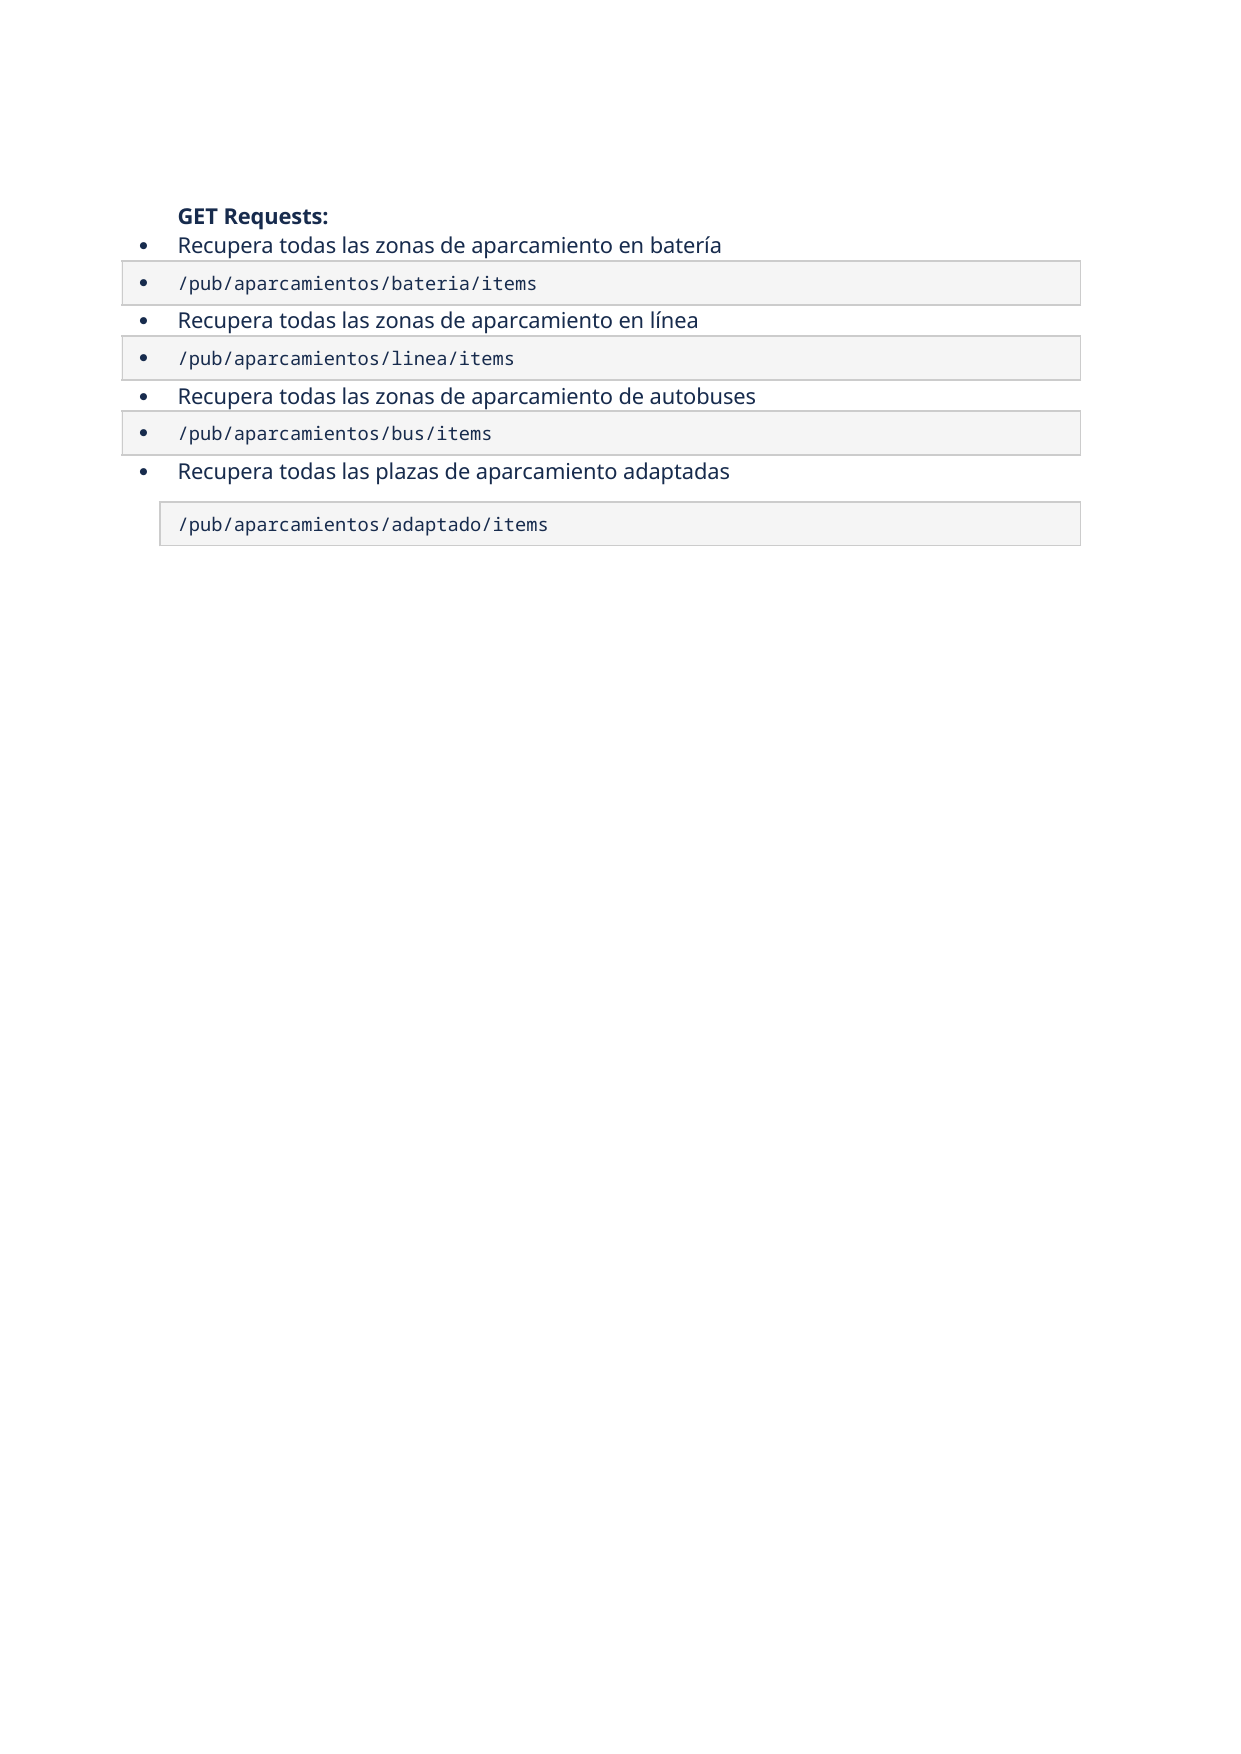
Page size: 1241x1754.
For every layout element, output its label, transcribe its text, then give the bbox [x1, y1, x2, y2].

list Recupera todas las zonas de aparcamiento de autobuses [140, 381, 1063, 410]
text GET Requests: [177, 201, 1063, 230]
list /pub/aparcamientos/bus/items [123, 412, 1080, 454]
list Recupera todas las zonas de aparcamiento en batería [140, 230, 1063, 260]
list Recupera todas las plazas de aparcamiento adaptadas [140, 456, 1063, 486]
list Recupera todas las zonas de aparcamiento en línea [140, 306, 1063, 335]
list /pub/aparcamientos/linea/items [123, 337, 1080, 379]
text /pub/aparcamientos/adaptado/items [161, 503, 1080, 545]
list /pub/aparcamientos/bateria/items [123, 262, 1080, 304]
